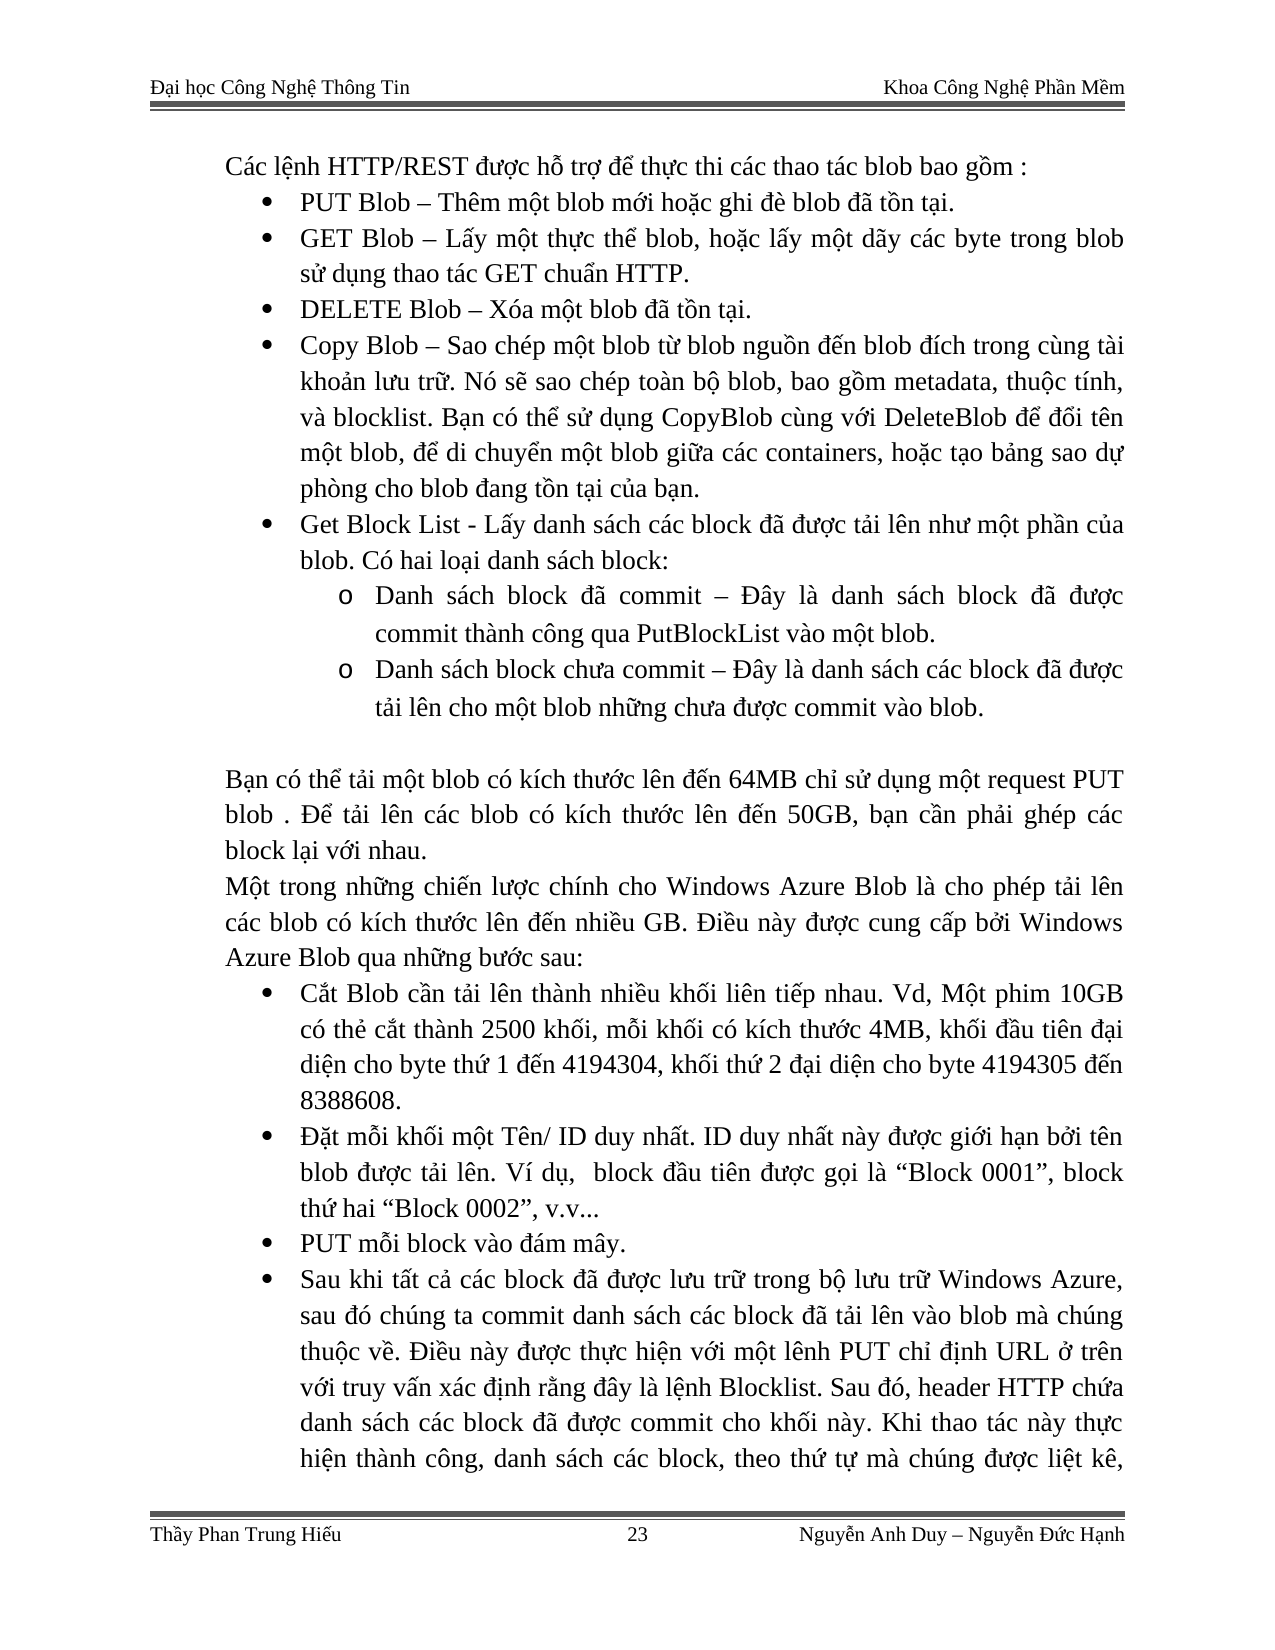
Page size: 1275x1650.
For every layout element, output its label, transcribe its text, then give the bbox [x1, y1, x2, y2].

list PUT Blob – Thêm một blob mới hoặc ghi đè blob đã tồn tại. [262, 186, 1125, 217]
list Get Block List - Lấy danh sách các block đã được tải lên như một phần của blob. Có hai loại danh sách block: [262, 508, 1125, 575]
list PUT mỗi block vào đám mây. [262, 1227, 1125, 1259]
text Bạn có thể tải một blob có kích thước lên đến 64MB chỉ sử dụng một request PUT blob . Để tải lên các blob có kích thước lên đến 50GB, bạn cần phải ghép các block lại với nhau. [225, 763, 1125, 865]
list Copy Blob – Sao chép một blob từ blob nguồn đến blob đích trong cùng tài khoản lưu trữ. Nó sẽ sao chép toàn bộ blob, bao gồm metadata, thuộc tính, và blocklist. Bạn có thể sử dụng CopyBlob cùng với DeleteBlob để đổi tên một blob, để di chuyển một blob giữa các containers, hoặc tạo bảng sao dự phòng cho blob đang tồn tại của bạn. [262, 329, 1125, 503]
list Danh sách block đã commit – Đây là danh sách block đã được commit thành công qua PutBlockList vào một blob. [337, 579, 1125, 649]
list GET Blob – Lấy một thực thể blob, hoặc lấy một dãy các byte trong blob sử dụng thao tác GET chuẩn HTTP. [262, 222, 1125, 289]
list Cắt Blob cần tải lên thành nhiều khối liên tiếp nhau. Vd, Một phim 10GB có thẻ cắt thành 2500 khối, mỗi khối có kích thước 4MB, khối đầu tiên đại diện cho byte thứ 1 đến 4194304, khối thứ 2 đại diện cho byte 4194305 đến 8388608. [262, 977, 1125, 1116]
text Các lệnh HTTP/REST được hỗ trợ để thực thi các thao tác blob bao gồm : [225, 150, 1125, 181]
list Đặt mỗi khối một Tên/ ID duy nhất. ID duy nhất này được giới hạn bởi tên blob được tải lên. Ví dụ, block đầu tiên được gọi là “Block 0001”, block thứ hai “Block 0002”, v.v... [262, 1120, 1125, 1223]
list Danh sách block chưa commit – Đây là danh sách các block đã được tải lên cho một blob những chưa được commit vào blob. [337, 653, 1125, 722]
list DELETE Blob – Xóa một blob đã tồn tại. [262, 293, 1125, 324]
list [262, 1263, 1125, 1473]
text Một trong những chiến lược chính cho Windows Azure Blob là cho phép tải lên các blob có kích thước lên đến nhiều GB. Điều này được cung cấp bởi Windows Azure Blob qua những bước sau: [225, 870, 1125, 972]
